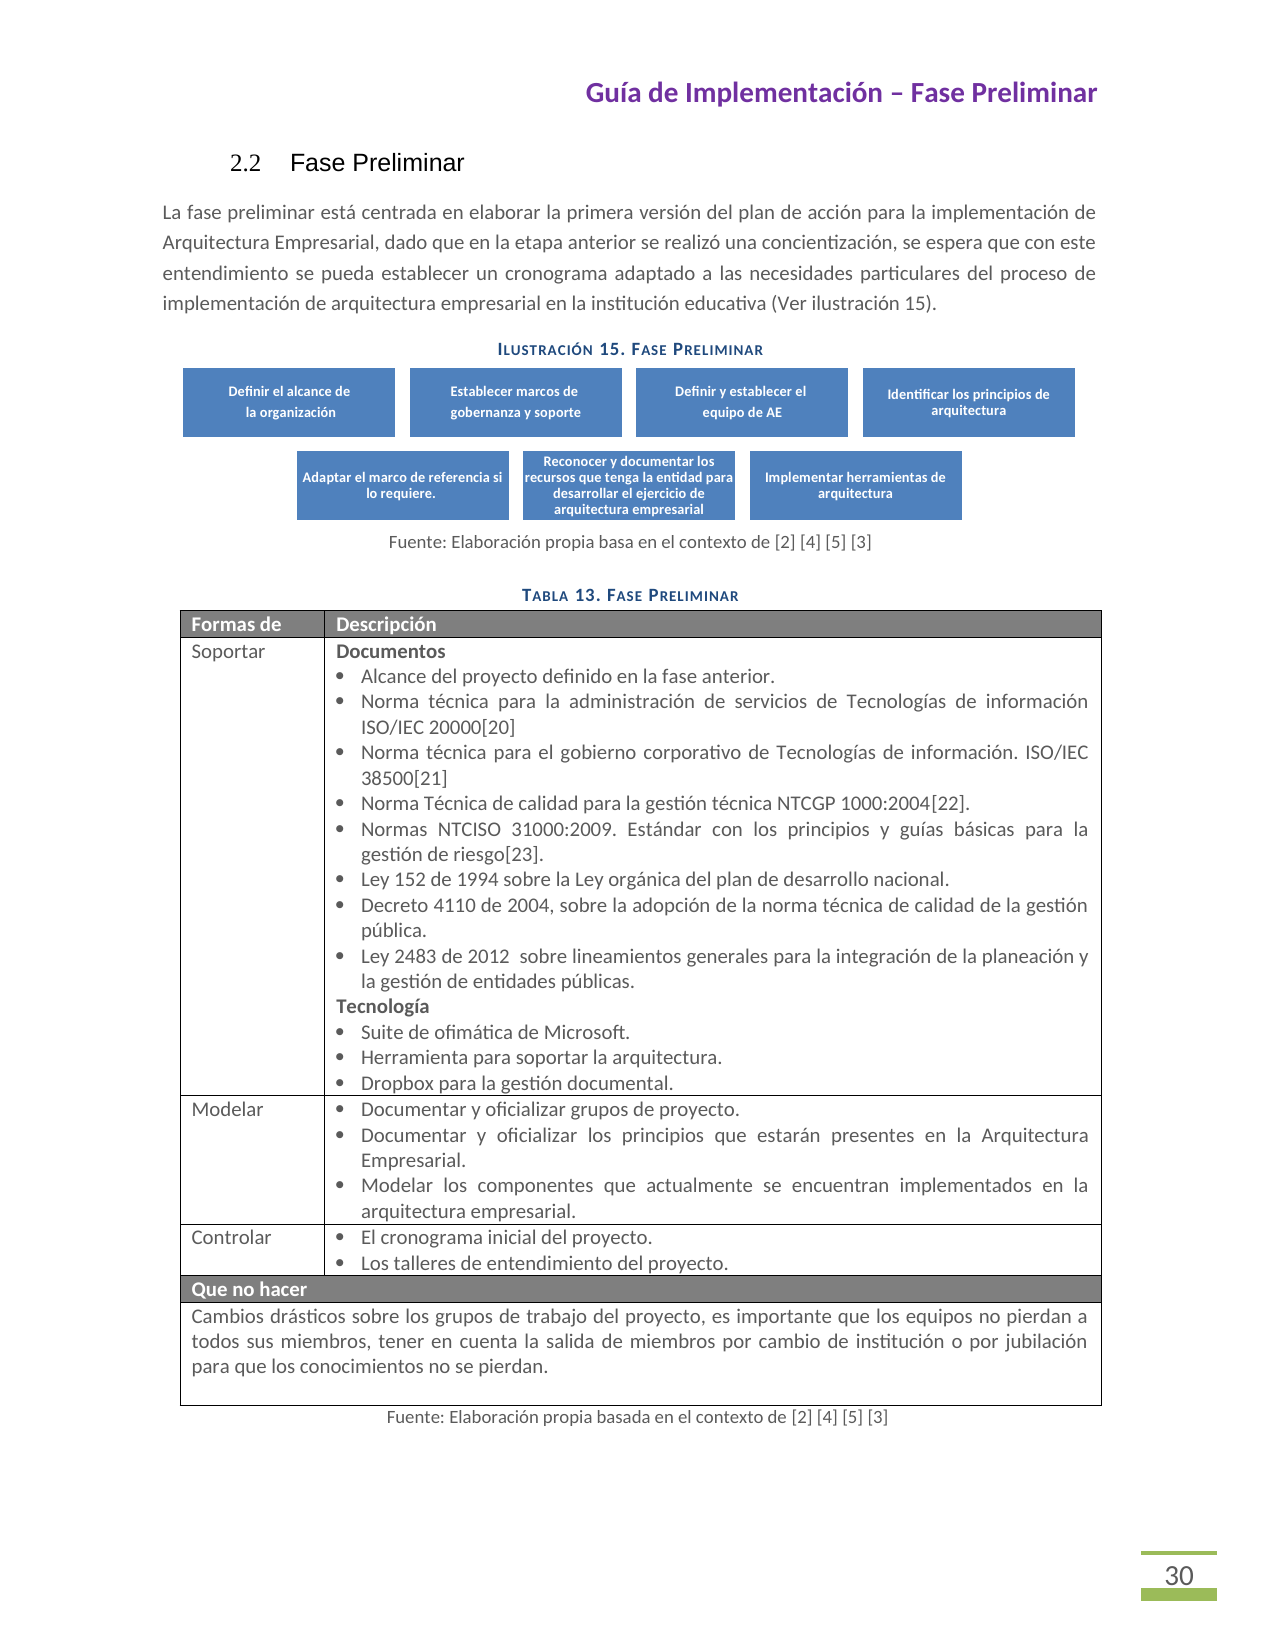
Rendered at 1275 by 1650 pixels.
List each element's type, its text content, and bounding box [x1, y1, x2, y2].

table_cell Controlar [181, 1225, 324, 1275]
text La fase preliminar está centrada en elaborar la primera versión del plan de acción para la implementación de Arquitectura Empresarial, dado que en la etapa anterior se realizó una concientización, se espera que con este entendimiento se pueda establecer un cronograma adaptado a las necesidades particulares del proceso de implementación de arquitectura empresarial en la institución educativa (Ver ilustración 15). [162, 199, 1098, 316]
text Tabla 13. Fase Preliminar [162, 583, 1098, 606]
table_cell Cambios drásticos sobre los grupos de trabajo del proyecto, es importante que los equipos no pierdan a todos sus miembros, tener en cuenta la salida de miembros por cambio de institución o por jubilación para que los conocimientos no se pierdan. [181, 1303, 1101, 1404]
table_cell Documentos Alcance del proyecto definido en la fase anterior. Norma técnica para la administración de servicios de Tecnologías de información ISO/IEC 20000[20] Norma técnica para el gobierno corporativo de Tecnologías de información. ISO/IEC 38500[21] Norma Técnica de calidad para la gestión técnica NTCGP 1000:2004[22]. Normas NTCISO 31000:2009. Estándar con los principios y guías básicas para la gestión de riesgo[23]. Ley 152 de 1994 sobre la Ley orgánica del plan de desarrollo nacional. Decreto 4110 de 2004, sobre la adopción de la norma técnica de calidad de la gestión pública. Ley 2483 de 2012 sobre lineamientos generales para la integración de la planeación y la gestión de entidades públicas. Tecnología Suite de ofimática de Microsoft. Herramienta para soportar la arquitectura. Dropbox para la gestión documental. [325, 638, 1101, 1095]
table_cell Soportar [181, 638, 324, 1095]
table_cell El cronograma inicial del proyecto. Los talleres de entendimiento del proyecto. [325, 1225, 1101, 1275]
table_cell Documentar y oficializar grupos de proyecto. Documentar y oficializar los principios que estarán presentes en la Arquitectura Empresarial. Modelar los componentes que actualmente se encuentran implementados en la arquitectura empresarial. [325, 1096, 1101, 1223]
table_cell Que no hacer [181, 1276, 1101, 1302]
table_cell Modelar [181, 1096, 324, 1223]
text Ilustración 15. Fase Preliminar [162, 337, 1098, 360]
text Fuente: Elaboración propia basada en el contexto de [2] [4] [5] [3] [170, 1406, 1105, 1428]
subtitle Fase Preliminar [230, 148, 1098, 176]
table_header Descripción [325, 611, 1101, 637]
text Fuente: Elaboración propia basa en el contexto de [2] [4] [5] [3] [162, 530, 1098, 553]
table_header Formas de [181, 611, 324, 637]
